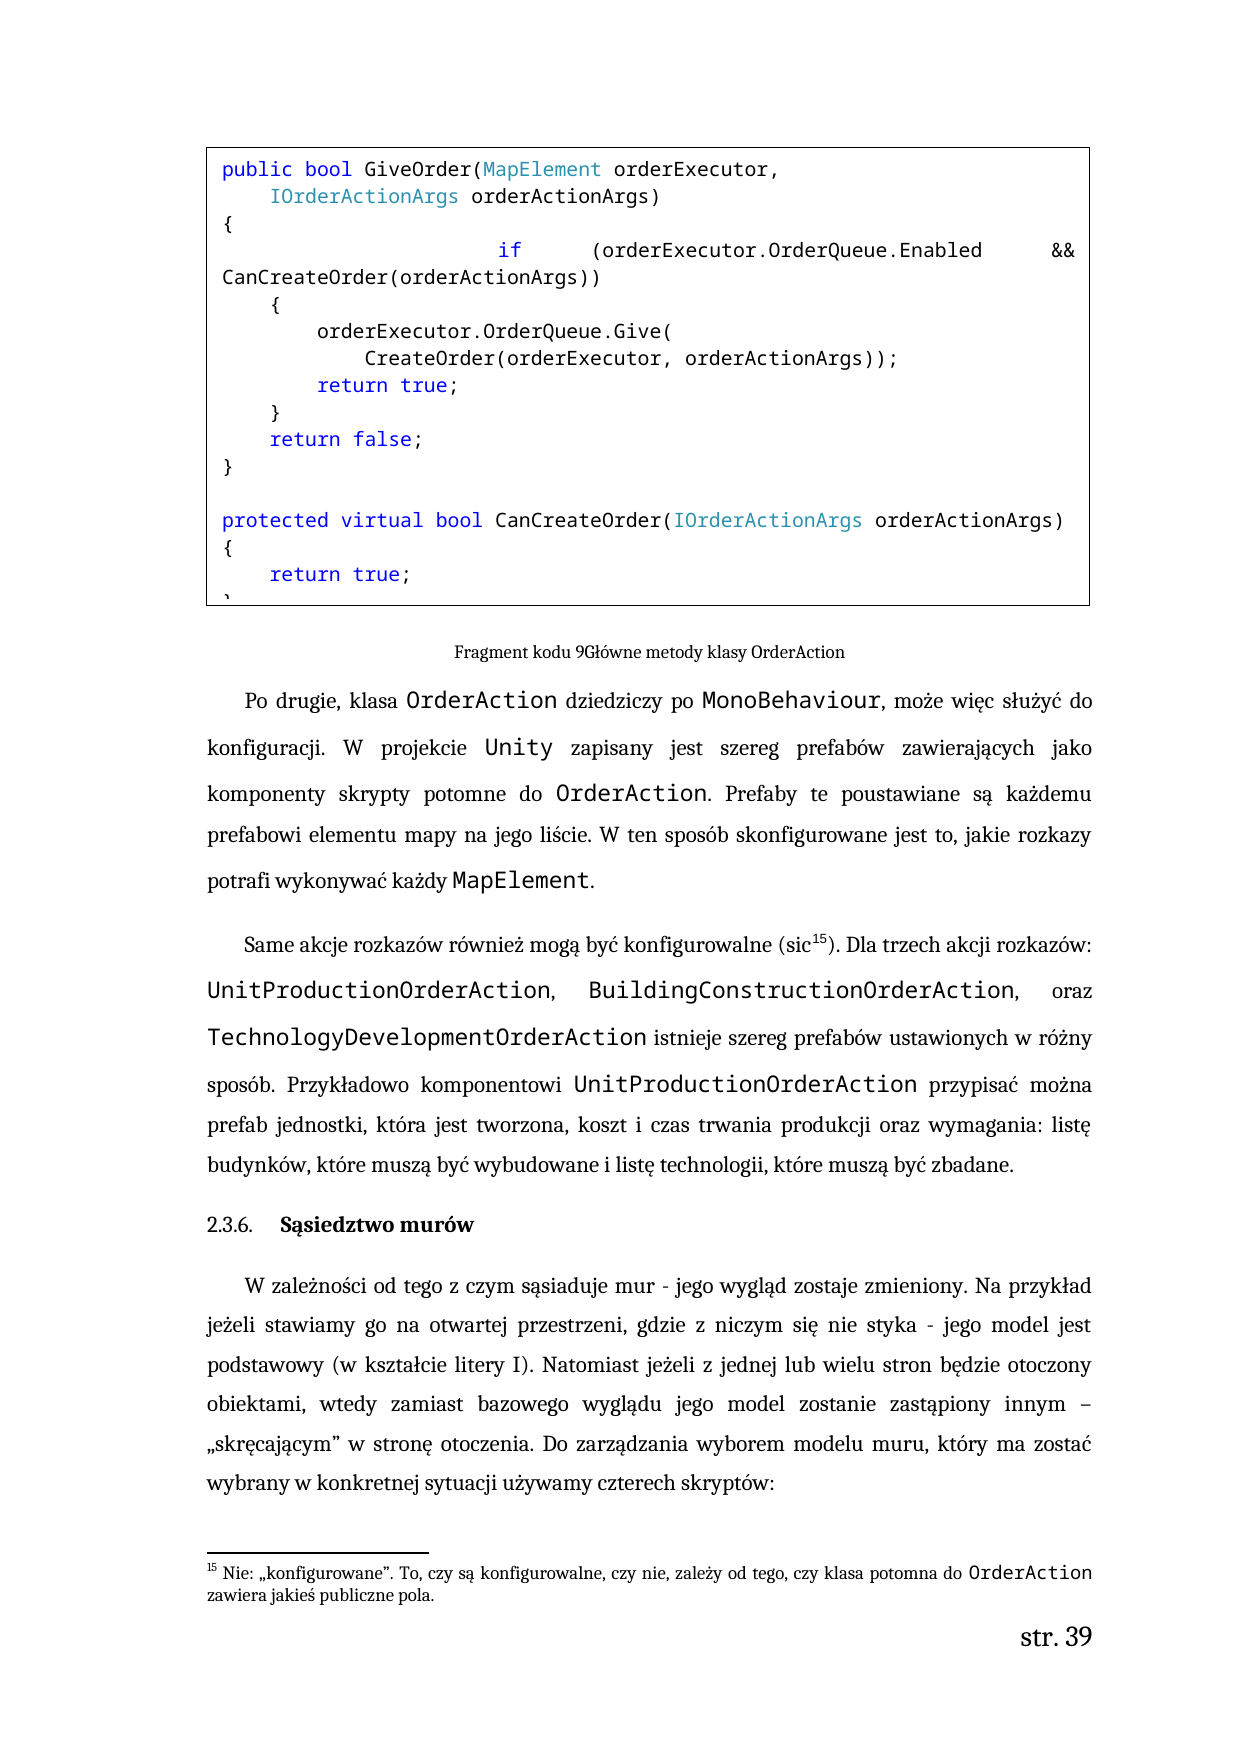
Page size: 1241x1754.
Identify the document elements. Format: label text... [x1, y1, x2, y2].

subtitle Sąsiedztwo murów [207, 1212, 1092, 1238]
text Fragment kodu 9Główne metody klasy OrderAction [207, 641, 1092, 663]
text Po drugie, klasa OrderAction dziedziczy po MonoBehaviour, może więc służyć do konfiguracji. W projekcie Unity zapisany jest szereg prefabów zawierających jako komponenty skrypty potomne do OrderAction. Prefaby te poustawiane są każdemu prefabowi elementu mapy na jego liście. W ten sposób skonfigurowane jest to, jakie rozkazy potrafi wykonywać każdy MapElement. [207, 683, 1092, 895]
text W zależności od tego z czym sąsiaduje mur - jego wygląd zostaje zmieniony. Na przykład jeżeli stawiamy go na otwartej przestrzeni, gdzie z niczym się nie styka - jego model jest podstawowy (w kształcie litery I). Natomiast jeżeli z jednej lub wielu stron będzie otoczony obiektami, wtedy zamiast bazowego wyglądu jego model zostanie zastąpiony innym – „skręcającym” w stronę otoczenia. Do zarządzania wyborem modelu muru, który ma zostać wybrany w konkretnej sytuacji używamy czterech skryptów: [207, 1272, 1092, 1496]
text Same akcje rozkazów również mogą być konfigurowalne (sic). Dla trzech akcji rozkazów: UnitProductionOrderAction, BuildingConstructionOrderAction, oraz TechnologyDevelopmentOrderAction istnieje szereg prefabów ustawionych w różny sposób. Przykładowo komponentowi UnitProductionOrderAction przypisać można prefab jednostki, która jest tworzona, koszt i czas trwania produkcji oraz wymagania: listę budynków, które muszą być wybudowane i listę technologii, które muszą być zbadane. [207, 931, 1092, 1178]
